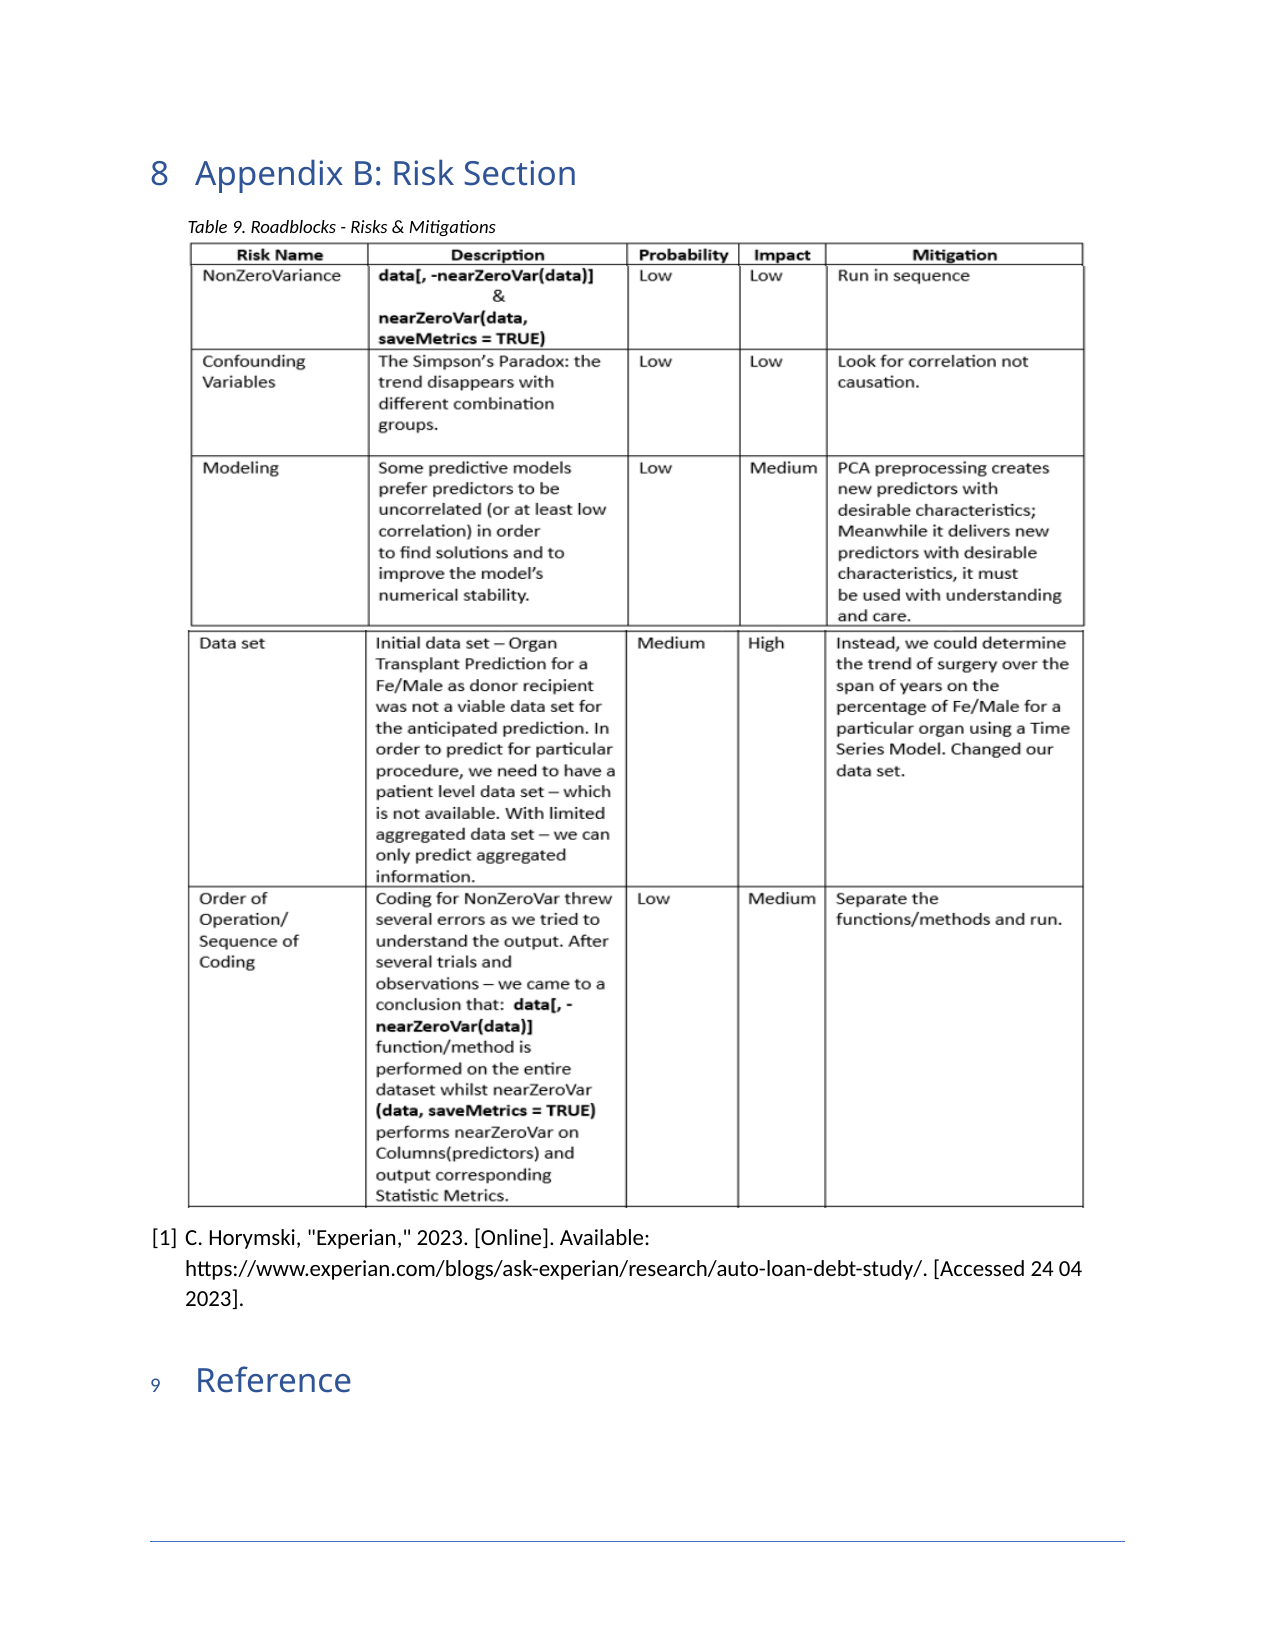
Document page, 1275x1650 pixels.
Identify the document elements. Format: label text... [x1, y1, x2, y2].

subtitle Appendix B: Risk Section [150, 150, 1125, 195]
picture [187, 240, 1088, 629]
table_header [1] [150, 1222, 183, 1332]
picture [187, 630, 1085, 1208]
table_header C. Horymski, "Experian," 2023. [Online]. Available: https://www.experian.com/blogs/ask-experian/research/auto-loan-debt-study/. [Accessed 24 04 2023]. [184, 1222, 1125, 1332]
